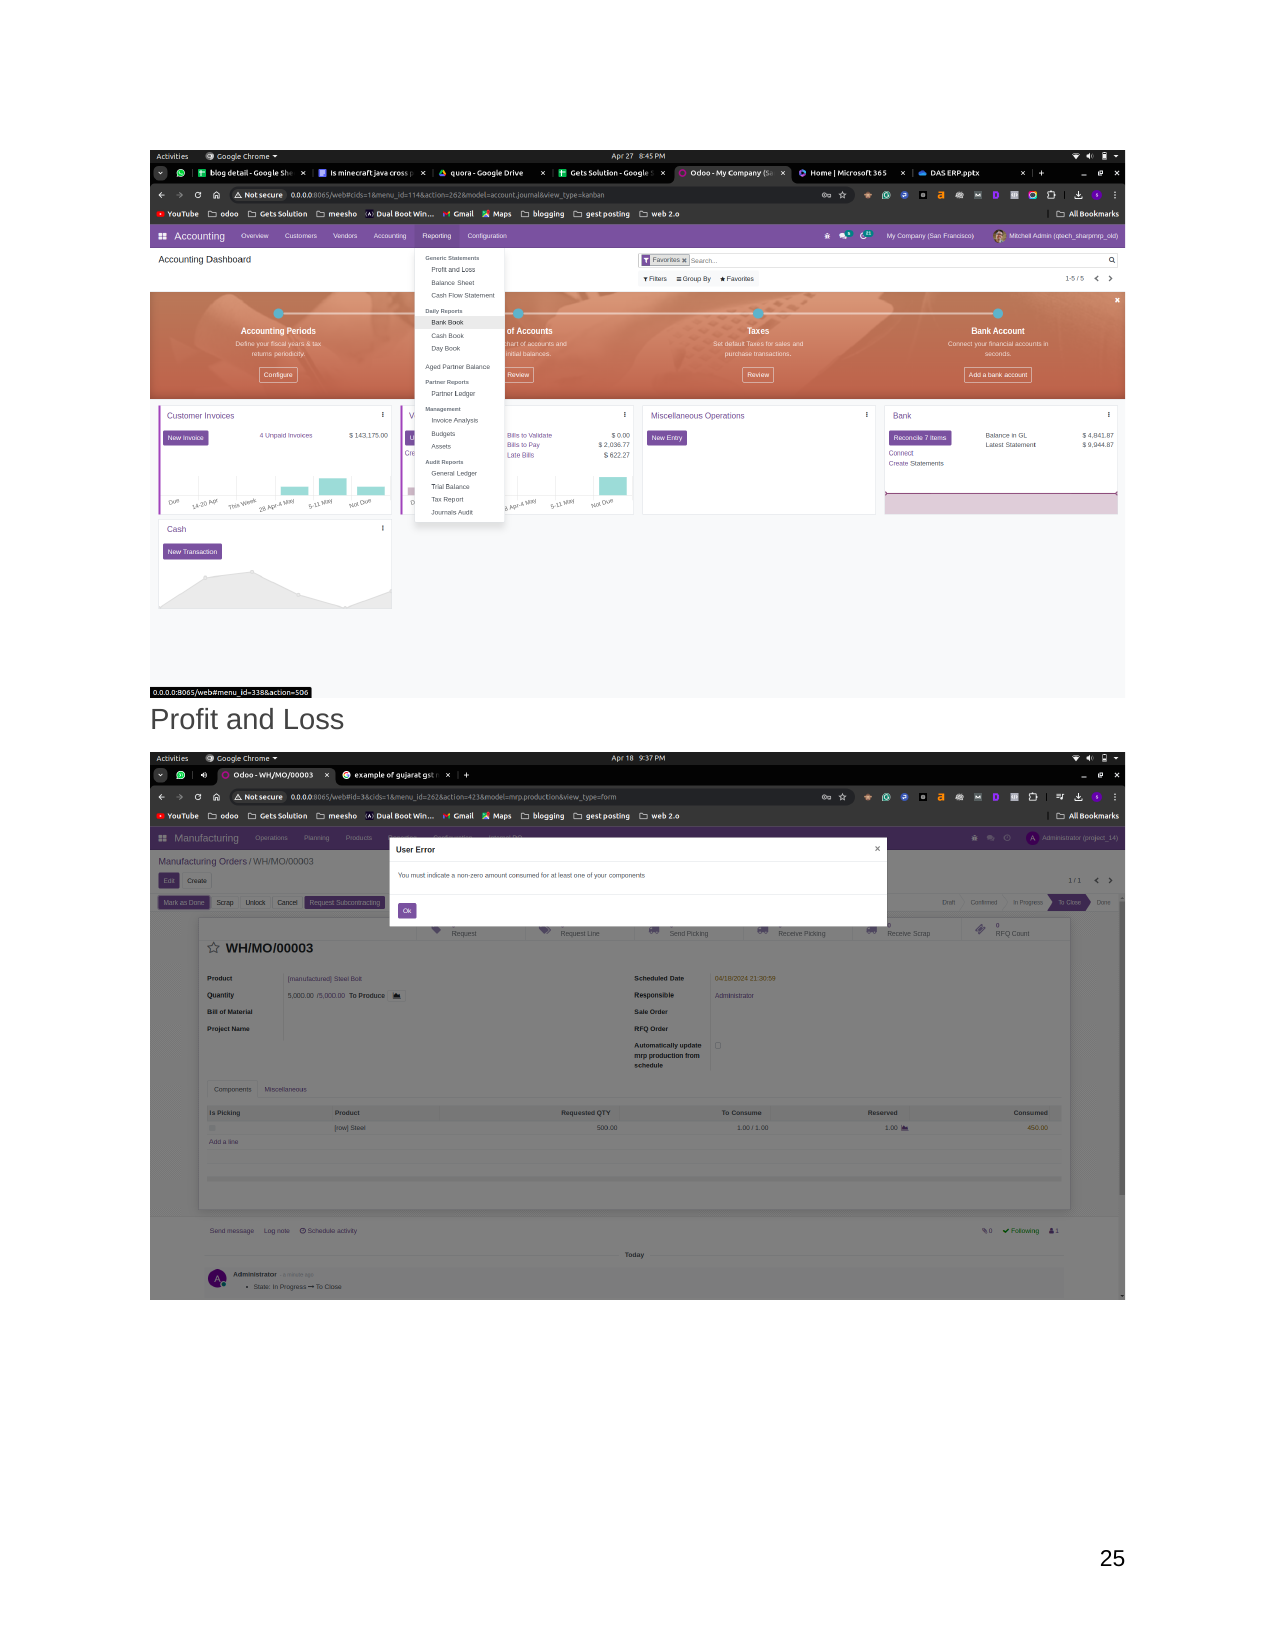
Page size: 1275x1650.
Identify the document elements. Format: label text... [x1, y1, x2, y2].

picture [150, 752, 1125, 1300]
subtitle Profit and Loss [150, 702, 1125, 752]
picture [150, 150, 1125, 698]
